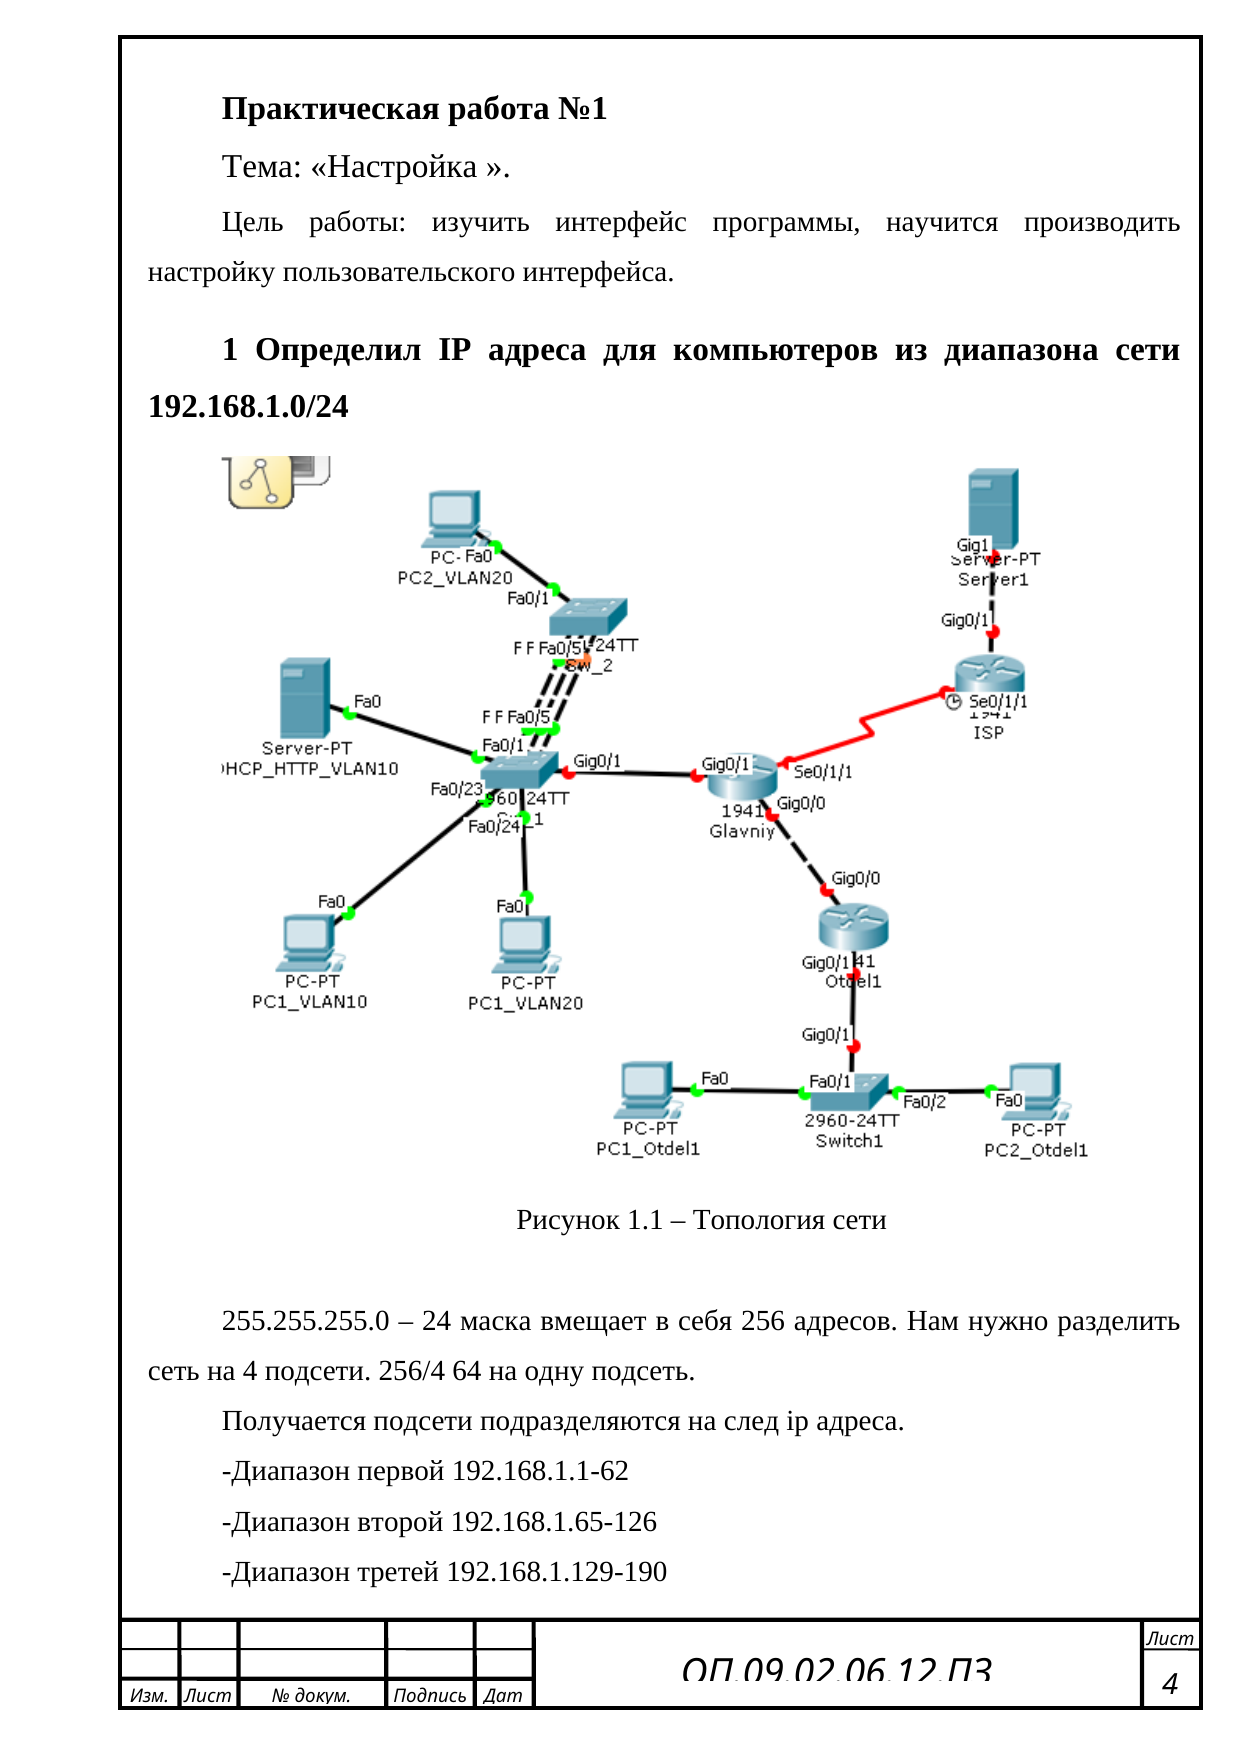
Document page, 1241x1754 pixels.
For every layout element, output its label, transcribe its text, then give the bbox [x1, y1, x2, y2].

text Практическая работа №1 [148, 89, 1181, 127]
text Получается подсети подразделяются на след ip адреса. [148, 1403, 1181, 1437]
text -Диапазон третей 192.168.1.129-190 [148, 1554, 1181, 1588]
text -Диапазон второй 192.168.1.65-126 [148, 1504, 1181, 1537]
text Цель работы: изучить интерфейс программы, научится производить настройку пользовательского интерфейса. [148, 204, 1181, 287]
text Рисунок 1.1 – Топология сети [148, 1202, 1181, 1236]
text 1 Определил IP адреса для компьютеров из диапазона сети 192.168.1.0/24 [148, 329, 1181, 425]
text -Диапазон первой 192.168.1.1-62 [148, 1453, 1181, 1487]
text 255.255.255.0 – 24 маска вмещает в себя 256 адресов. Нам нужно разделить сеть на 4 подсети. 256/4 64 на одну подсеть. [148, 1303, 1181, 1386]
picture [221, 456, 1141, 1188]
text Тема: «Настройка ». [148, 146, 1181, 184]
